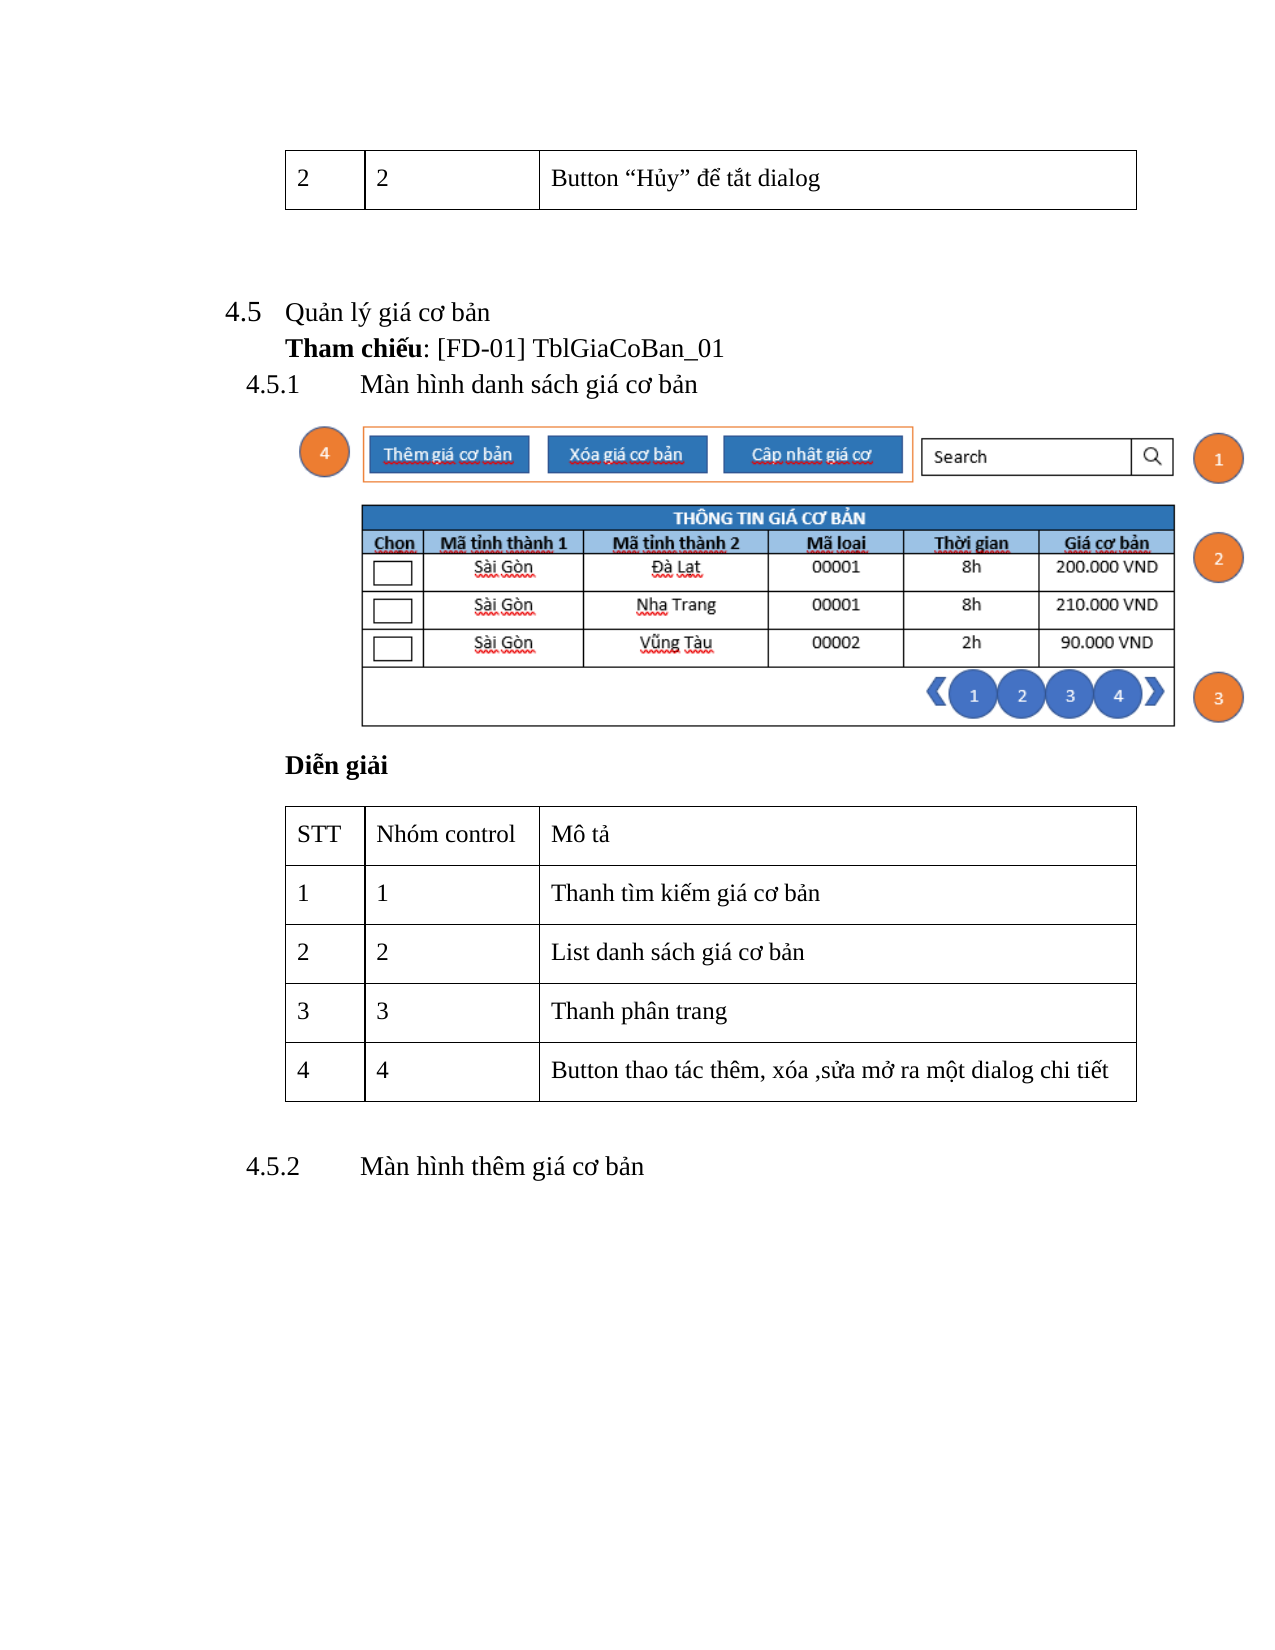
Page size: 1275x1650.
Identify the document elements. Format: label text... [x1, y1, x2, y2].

list Màn hình thêm giá cơ bản [300, 1150, 1125, 1181]
list Diễn giải [285, 749, 1125, 780]
list Tham chiếu: [FD-01] TblGiaCoBan_01 [285, 333, 1125, 364]
table_cell Button thao tác thêm, xóa ,sửa mở ra một dialog chi tiết [540, 1043, 1136, 1101]
table_cell 4 [366, 1043, 539, 1101]
table_cell 2 [286, 151, 364, 209]
table_cell Thanh phân trang [540, 984, 1136, 1042]
table_cell Thanh tìm kiếm giá cơ bản [540, 866, 1136, 924]
table_cell 1 [286, 866, 364, 924]
list Màn hình danh sách giá cơ bản [300, 368, 1125, 399]
table_cell 2 [366, 151, 539, 209]
list Quản lý giá cơ bản [225, 294, 1125, 328]
table_header STT [286, 807, 364, 865]
table_cell 4 [286, 1043, 364, 1101]
table_cell 3 [366, 984, 539, 1042]
table_cell 2 [366, 925, 539, 983]
table_header Mô tả [540, 807, 1136, 865]
picture [285, 404, 1260, 745]
table_header Nhóm control [366, 807, 539, 865]
table_cell 1 [366, 866, 539, 924]
table_cell List danh sách giá cơ bản [540, 925, 1136, 983]
table_cell 3 [286, 984, 364, 1042]
table_cell Button “Hủy” để tắt dialog [540, 151, 1136, 209]
table_cell 2 [286, 925, 364, 983]
